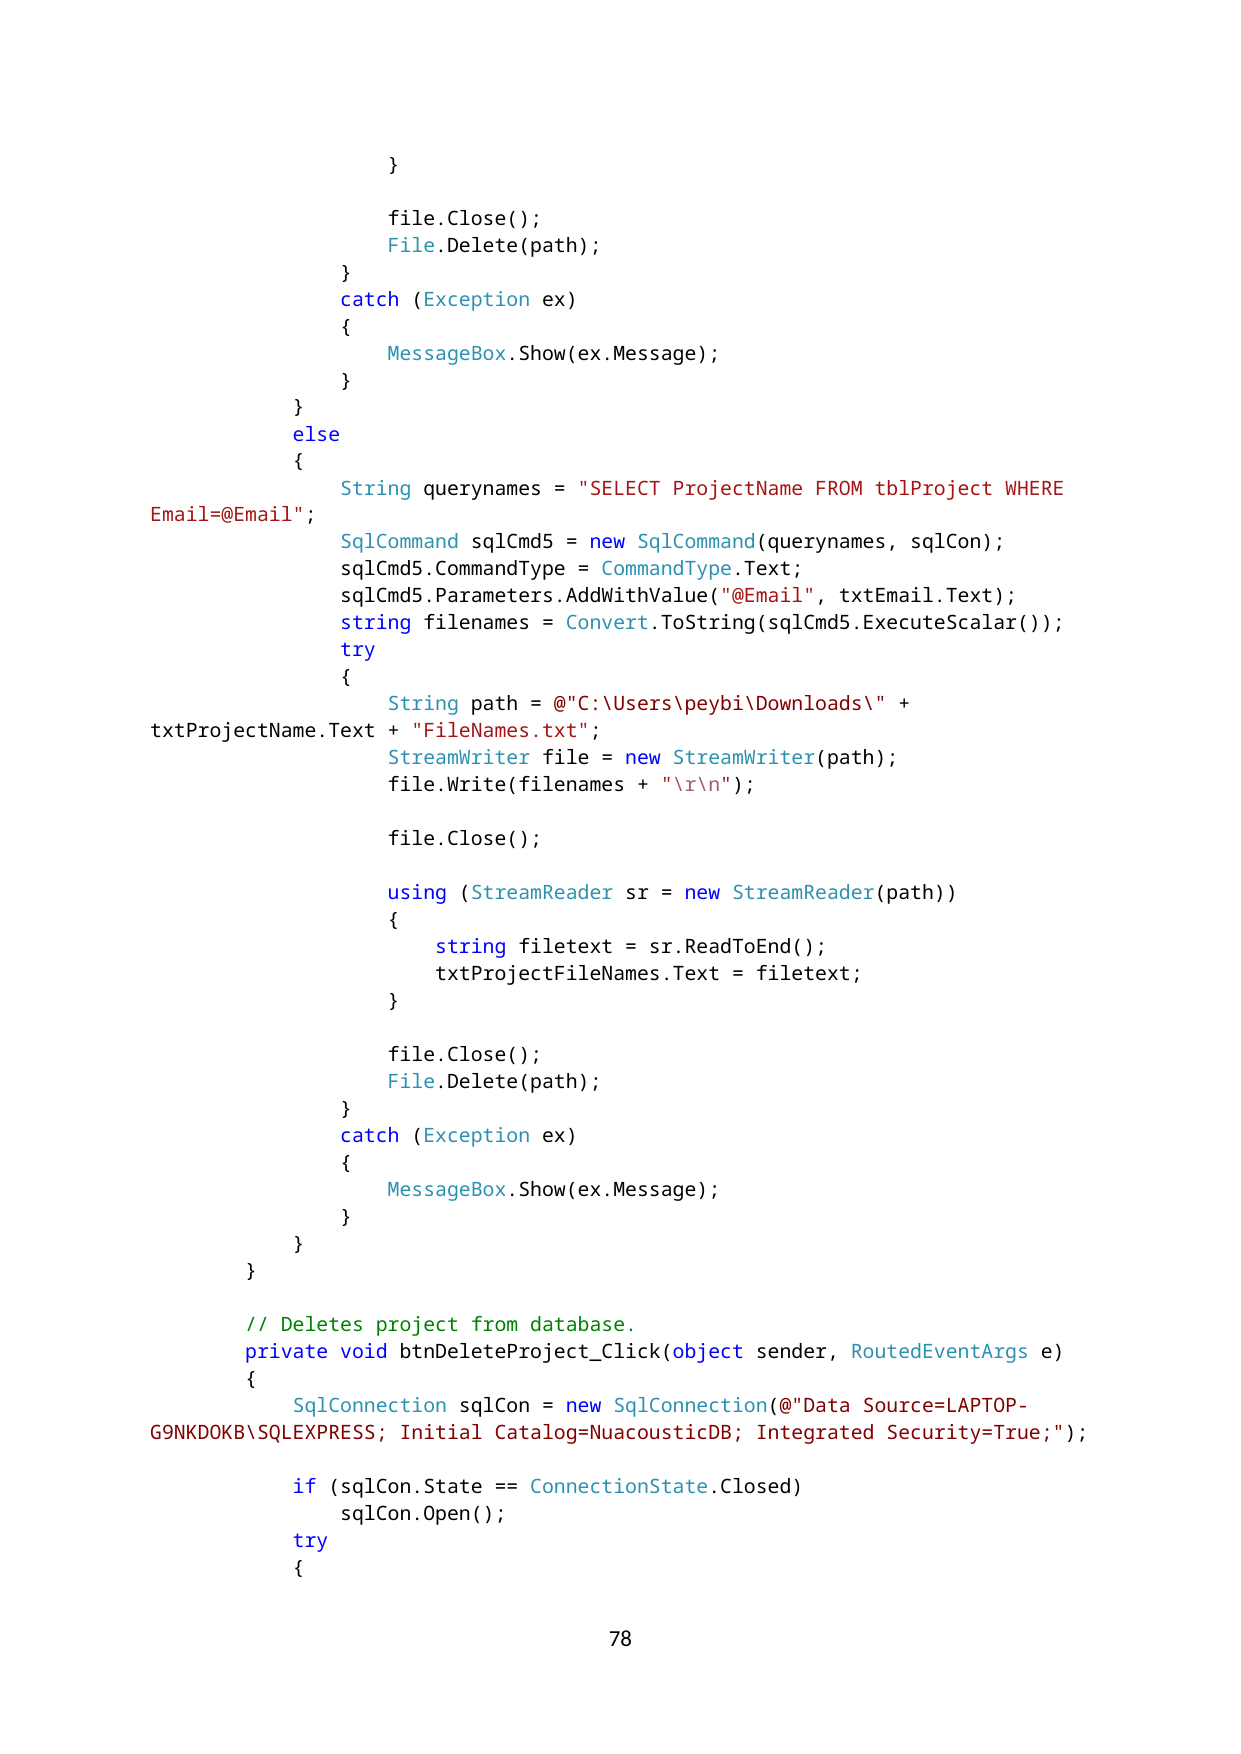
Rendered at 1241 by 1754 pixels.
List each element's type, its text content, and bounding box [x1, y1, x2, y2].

text txtProjectFileNames.Text = filetext; [150, 959, 1090, 986]
text // Deletes project from database. [150, 1310, 1090, 1337]
text file.Close(); [150, 824, 1090, 851]
text sqlCmd5.Parameters.AddWithValue("@Email", txtEmail.Text); [150, 582, 1090, 609]
text } [150, 986, 1090, 1013]
text string filenames = Convert.ToString(sqlCmd5.ExecuteScalar()); [150, 609, 1090, 636]
text sqlCmd5.CommandType = CommandType.Text; [150, 555, 1090, 582]
text } [150, 1256, 1090, 1283]
text File.Delete(path); [150, 231, 1090, 258]
text File.Delete(path); [150, 1067, 1090, 1094]
text SqlConnection sqlCon = new SqlConnection(@"Data Source=LAPTOP-G9NKDOKB\SQLEXPRESS; Initial Catalog=NuacousticDB; Integrated Security=True;"); [150, 1391, 1090, 1445]
text String path = @"C:\Users\peybi\Downloads\" + txtProjectName.Text + "FileNames.txt"; [150, 689, 1090, 743]
text file.Close(); [150, 1040, 1090, 1067]
text try [150, 636, 1090, 663]
text { [150, 1364, 1090, 1391]
text } [150, 1202, 1090, 1229]
text { [150, 312, 1090, 339]
text try [150, 1526, 1090, 1553]
text } [150, 1094, 1090, 1121]
text } [150, 366, 1090, 393]
text } [150, 258, 1090, 285]
text private void btnDeleteProject_Click(object sender, RoutedEventArgs e) [150, 1337, 1090, 1364]
text { [150, 1148, 1090, 1175]
text catch (Exception ex) [150, 285, 1090, 312]
text sqlCon.Open(); [150, 1499, 1090, 1526]
text MessageBox.Show(ex.Message); [150, 339, 1090, 366]
text SqlCommand sqlCmd5 = new SqlCommand(querynames, sqlCon); [150, 528, 1090, 555]
text StreamWriter file = new StreamWriter(path); [150, 743, 1090, 771]
text if (sqlCon.State == ConnectionState.Closed) [150, 1472, 1090, 1499]
text catch (Exception ex) [150, 1121, 1090, 1148]
text string filetext = sr.ReadToEnd(); [150, 932, 1090, 959]
text using (StreamReader sr = new StreamReader(path)) [150, 878, 1090, 905]
text else [150, 420, 1090, 447]
text { [150, 663, 1090, 689]
text } [150, 393, 1090, 420]
text { [150, 447, 1090, 474]
text String querynames = "SELECT ProjectName FROM tblProject WHERE Email=@Email"; [150, 474, 1090, 528]
text } [150, 1229, 1090, 1256]
text { [150, 905, 1090, 932]
text MessageBox.Show(ex.Message); [150, 1175, 1090, 1202]
text file.Write(filenames + "\r\n"); [150, 771, 1090, 797]
text { [150, 1553, 1090, 1580]
text file.Close(); [150, 204, 1090, 231]
text } [150, 150, 1090, 177]
